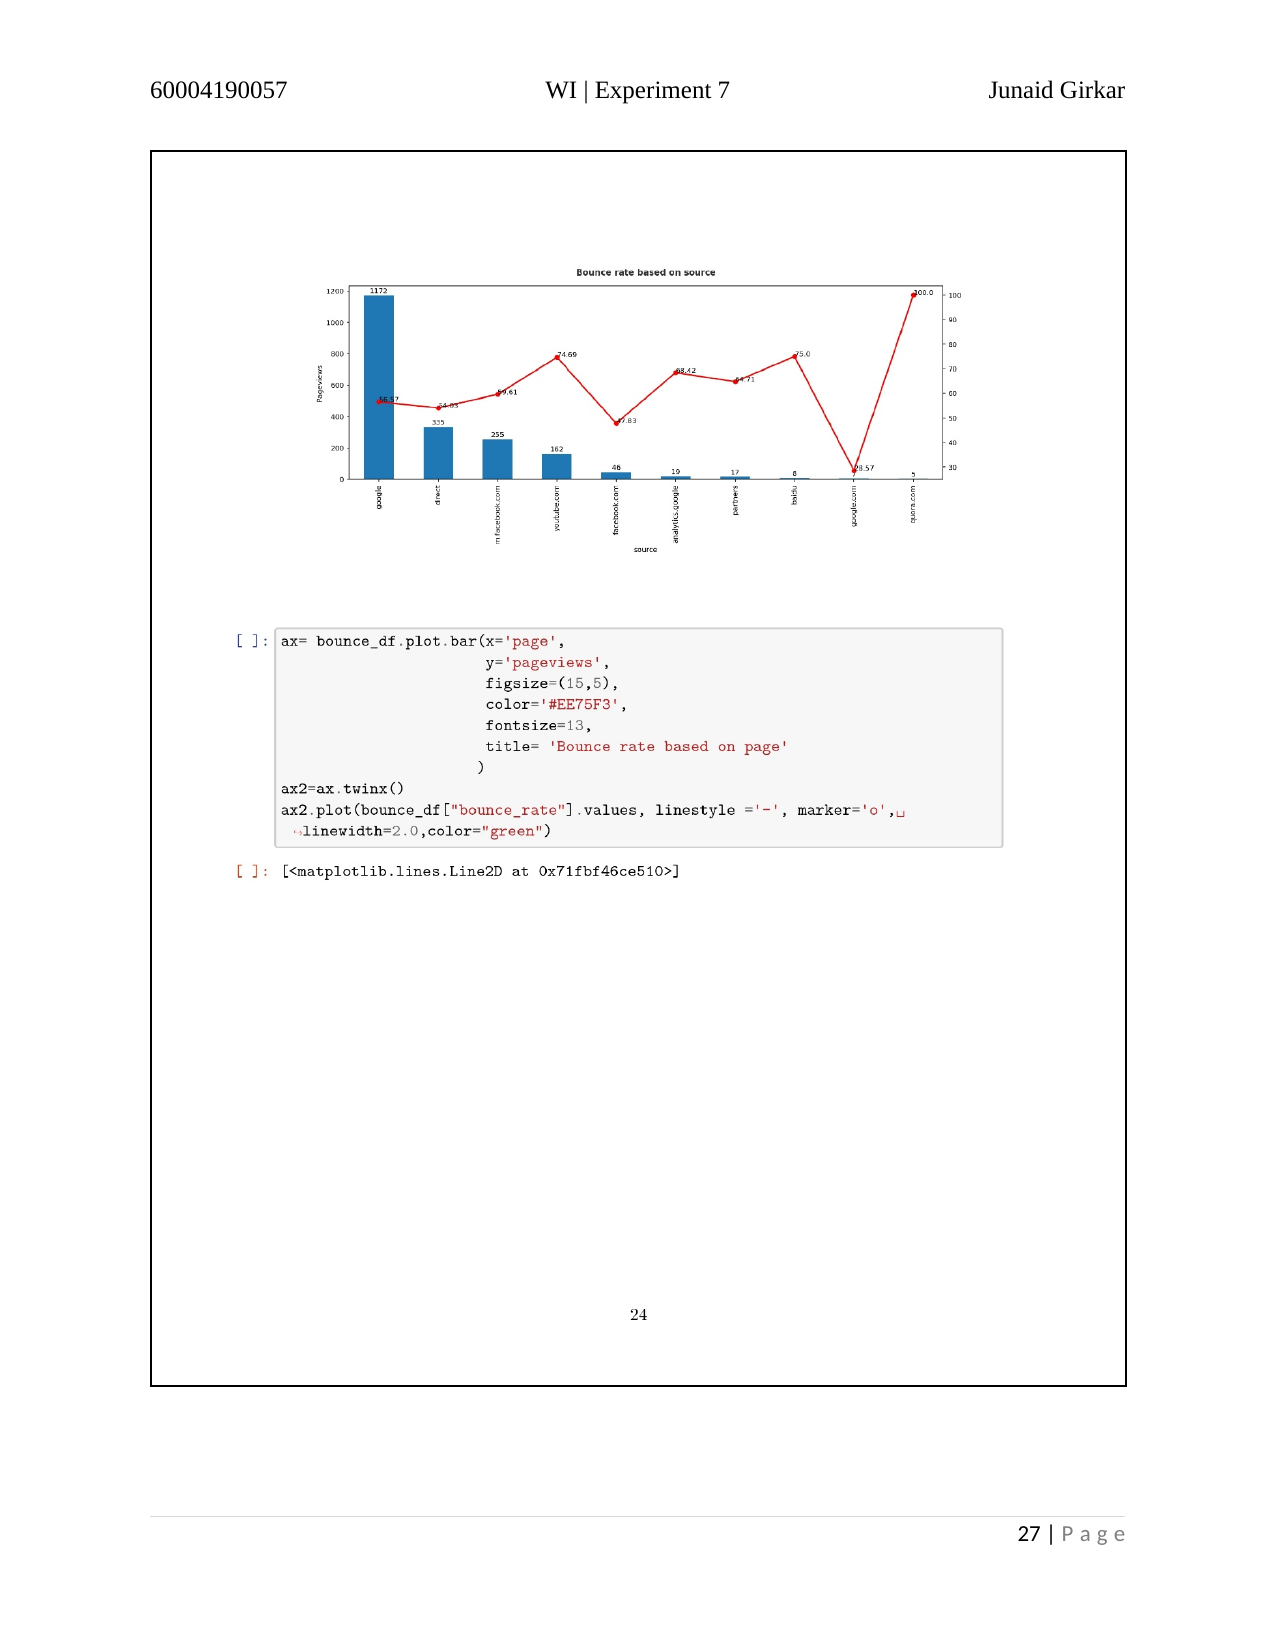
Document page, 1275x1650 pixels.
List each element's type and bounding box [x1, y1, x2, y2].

picture [162, 152, 1115, 1385]
table_header [1115, 152, 1125, 1385]
table_header [152, 152, 162, 1385]
